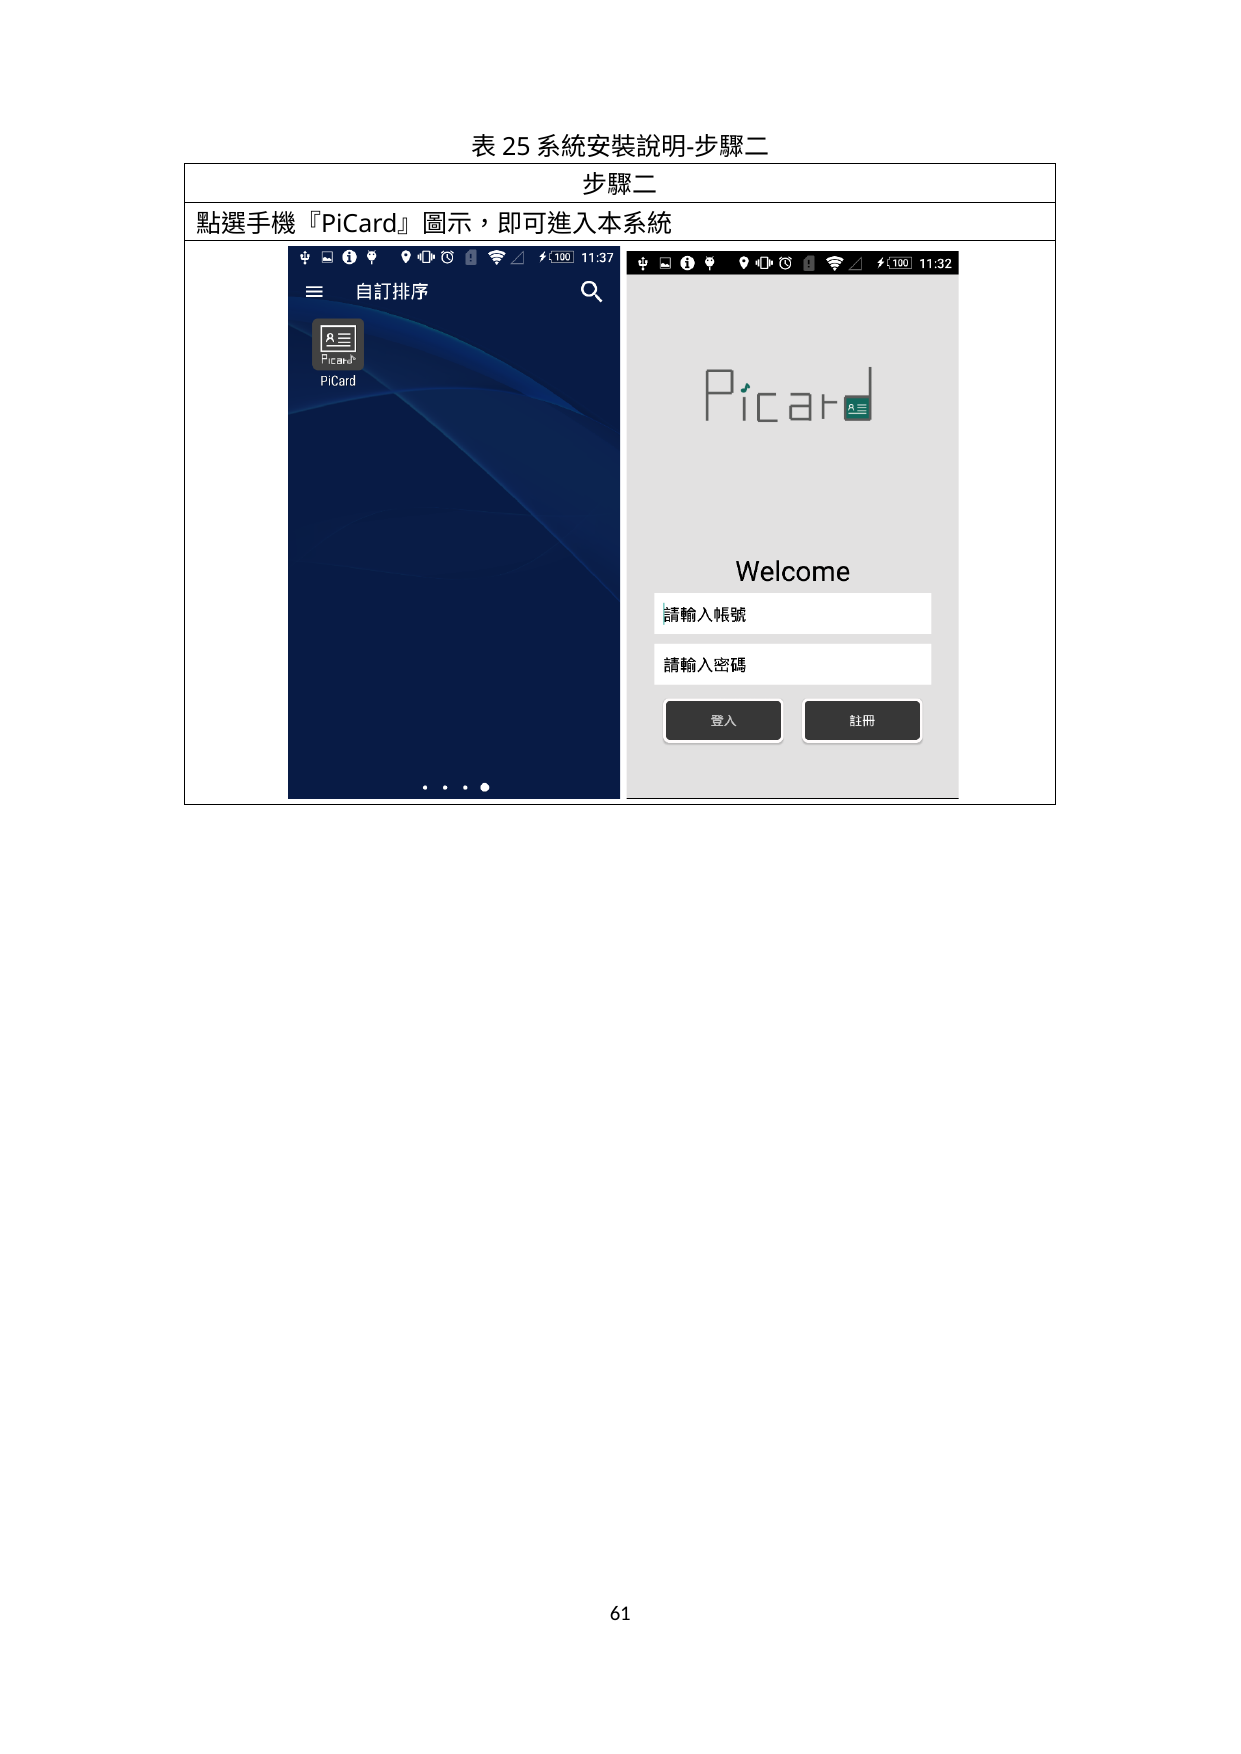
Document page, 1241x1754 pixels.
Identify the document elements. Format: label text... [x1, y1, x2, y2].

picture [626, 251, 959, 799]
text 表 25 系統安裝說明-步驟二 [89, 126, 1152, 163]
picture [288, 246, 621, 799]
table_header 步驟二 [185, 164, 1055, 202]
table_cell [185, 241, 1055, 804]
table_cell 點選手機『PiCard』圖示，即可進入本系統 [185, 203, 1055, 240]
